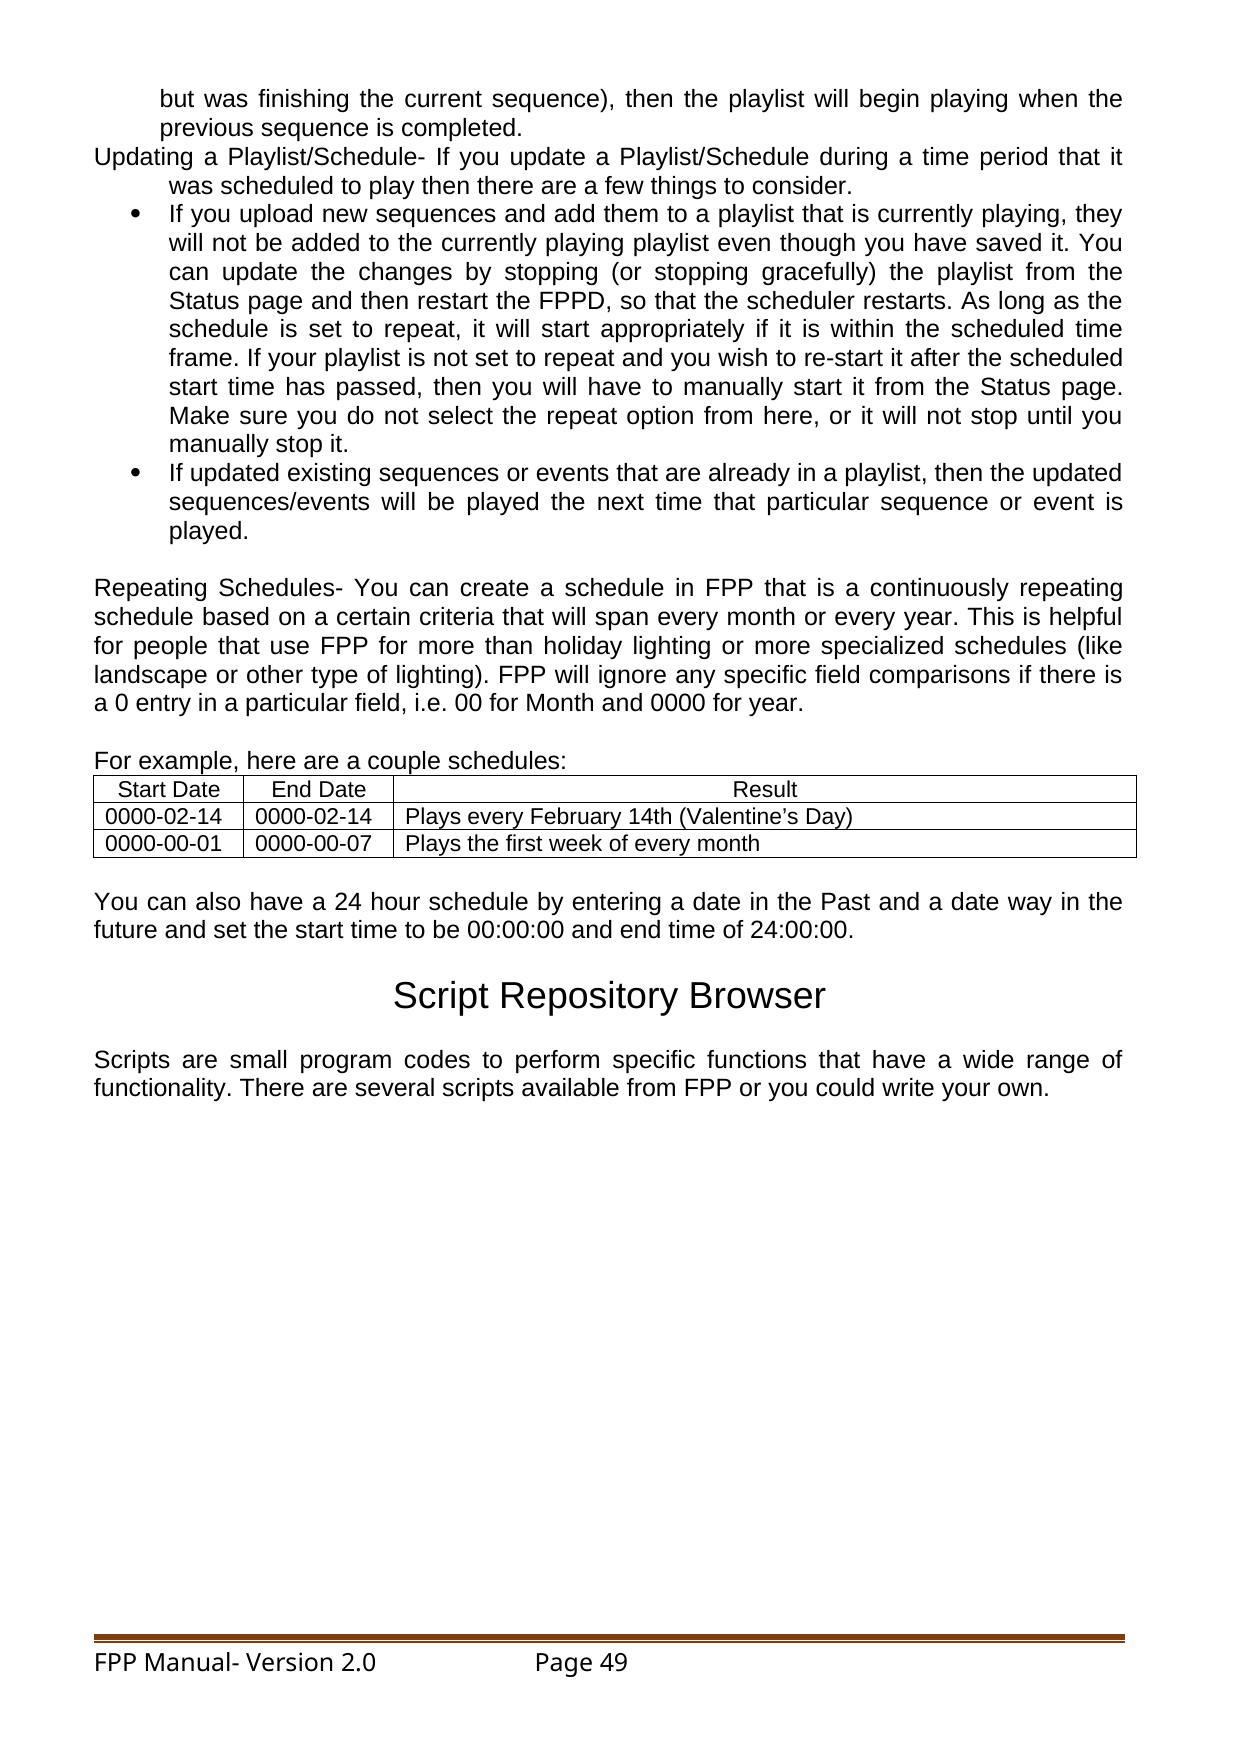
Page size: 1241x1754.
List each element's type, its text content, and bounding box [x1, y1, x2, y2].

text Repeating Schedules- You can create a schedule in FPP that is a continuously repeating schedule based on a certain criteria that will span every month or every year. This is helpful for people that use FPP for more than holiday lighting or more specialized schedules (like landscape or other type of lighting). FPP will ignore any specific field comparisons if there is a 0 entry in a particular field, i.e. 00 for Month and 0000 for year. [94, 573, 1125, 717]
text For example, here are a couple schedules: [94, 746, 1125, 774]
table_cell 0000-00-01 [94, 830, 243, 857]
table_cell Plays every February 14th (Valentine’s Day) [394, 803, 1136, 829]
text Scripts are small program codes to perform specific functions that have a wide range of functionality. There are several scripts available from FPP or you could write your own. [94, 1045, 1125, 1102]
table_cell 0000-00-07 [244, 830, 393, 857]
text You can also have a 24 hour schedule by entering a date in the Past and a date way in the future and set the start time to be 00:00:00 and end time of 24:00:00. [94, 887, 1125, 944]
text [94, 84, 1125, 142]
subtitle Script Repository Browser [94, 973, 1125, 1016]
text Updating a Playlist/Schedule- If you update a Playlist/Schedule during a time period that it was scheduled to play then there are a few things to consider. [94, 142, 1125, 199]
table_cell 0000-02-14 [244, 803, 393, 829]
table_header Start Date [94, 776, 243, 802]
list If you upload new sequences and add them to a playlist that is currently playing, they will not be added to the currently playing playlist even though you have saved it. You can update the changes by stopping (or stopping gracefully) the playlist from the Status page and then restart the FPPD, so that the scheduler restarts. As long as the schedule is set to repeat, it will start appropriately if it is within the scheduled time frame. If your playlist is not set to repeat and you wish to re-start it after the scheduled start time has passed, then you will have to manually start it from the Status page. Make sure you do not select the repeat option from here, or it will not stop until you manually stop it. [131, 199, 1125, 458]
table_header End Date [244, 776, 393, 802]
list If updated existing sequences or events that are already in a playlist, then the updated sequences/events will be played the next time that particular sequence or event is played. [131, 458, 1125, 544]
table_header Result [394, 776, 1136, 802]
table_cell 0000-02-14 [94, 803, 243, 829]
table_cell Plays the first week of every month [394, 830, 1136, 857]
